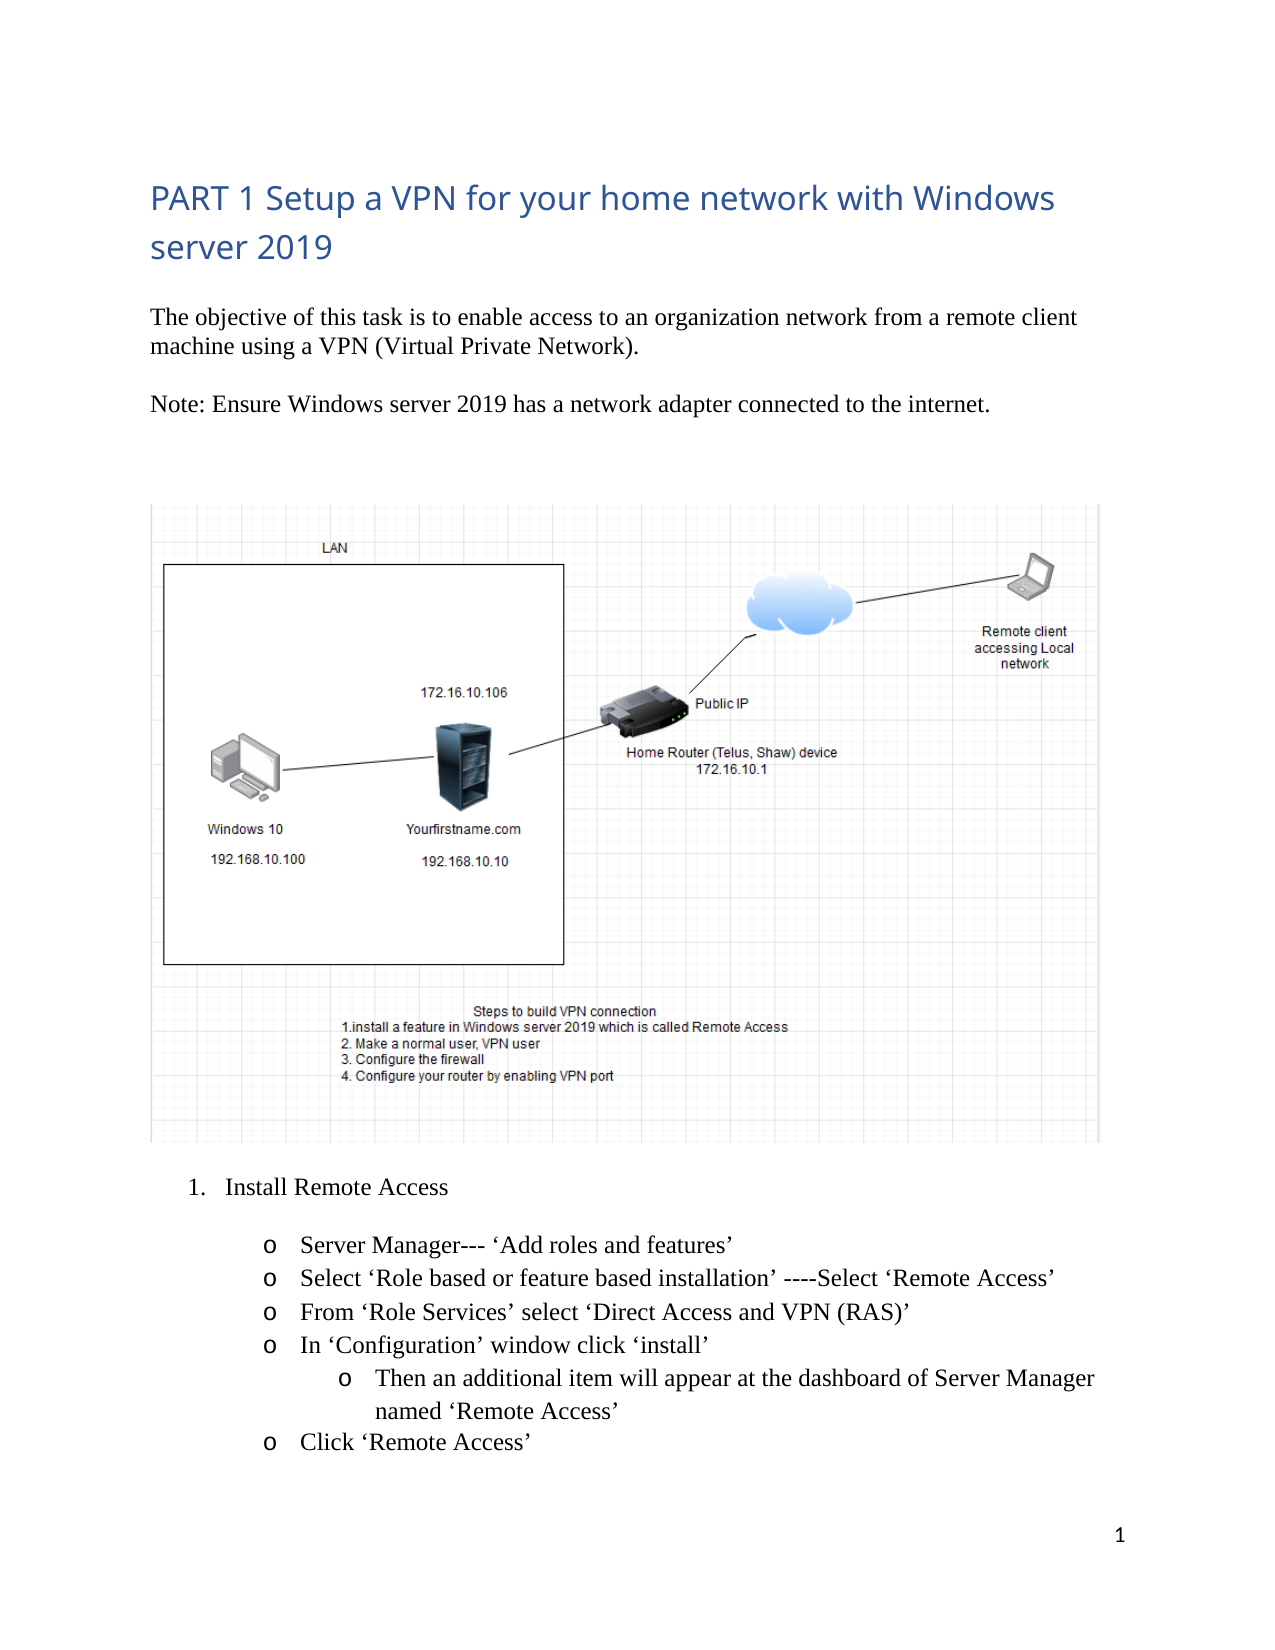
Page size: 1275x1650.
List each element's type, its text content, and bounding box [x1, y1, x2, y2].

text The objective of this task is to enable access to an organization network from a remote client machine using a VPN (Virtual Private Network). [150, 302, 1125, 359]
list Select ‘Role based or feature based installation’ ----Select ‘Remote Access’ [262, 1263, 1125, 1294]
picture [150, 504, 1102, 1143]
list Server Manager--- ‘Add roles and features’ [262, 1230, 1125, 1261]
list In ‘Configuration’ window click ‘install’ [262, 1330, 1125, 1361]
text Note: Ensure Windows server 2019 has a network adapter connected to the internet. [150, 389, 1125, 417]
list From ‘Role Services’ select ‘Direct Access and VPN (RAS)’ [262, 1297, 1125, 1327]
list Then an additional item will appear at the dashboard of Server Manager named ‘Remote Access’ [337, 1363, 1125, 1425]
subtitle PART 1 Setup a VPN for your home network with Windows server 2019 [150, 175, 1125, 269]
list Install Remote Access [187, 1172, 1125, 1201]
list Click ‘Remote Access’ [262, 1427, 1125, 1458]
